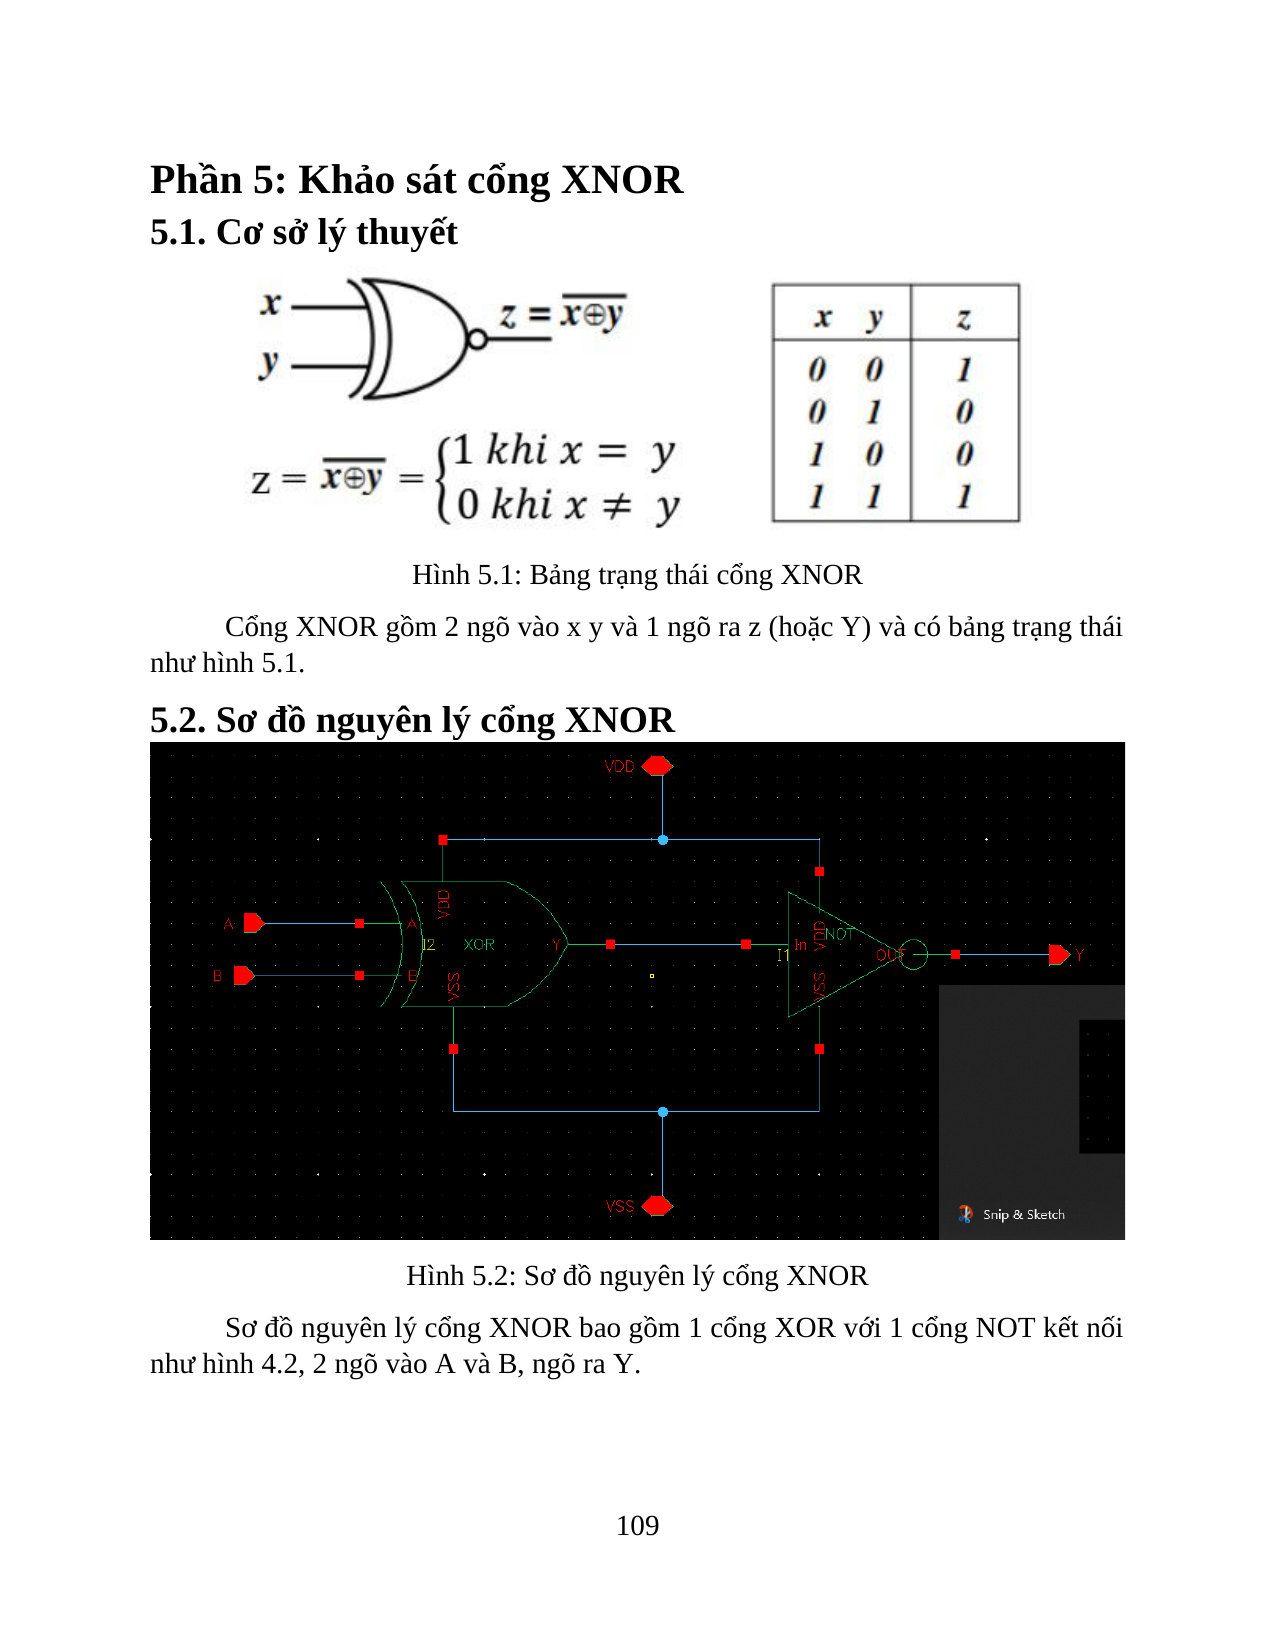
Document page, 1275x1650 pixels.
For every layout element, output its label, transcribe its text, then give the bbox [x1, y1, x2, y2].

text Cổng XNOR gồm 2 ngõ vào x y và 1 ngõ ra z (hoặc Y) và có bảng trạng thái như hình 5.1. [150, 609, 1125, 679]
text Sơ đồ nguyên lý cổng XNOR bao gồm 1 cổng XOR với 1 cổng NOT kết nối như hình 4.2, 2 ngõ vào A và B, ngõ ra Y. [150, 1310, 1125, 1379]
subtitle 5.1. Cơ sở lý thuyết [150, 209, 1125, 252]
picture [150, 742, 1125, 1240]
subtitle Phần 5: Khảo sát cổng XNOR [150, 154, 1125, 202]
text Hình 5.1: Bảng trạng thái cổng XNOR [150, 557, 1125, 591]
picture [232, 254, 1043, 539]
text Hình 5.2: Sơ đồ nguyên lý cổng XNOR [150, 1258, 1125, 1292]
subtitle 5.2. Sơ đồ nguyên lý cổng XNOR [150, 697, 1125, 740]
